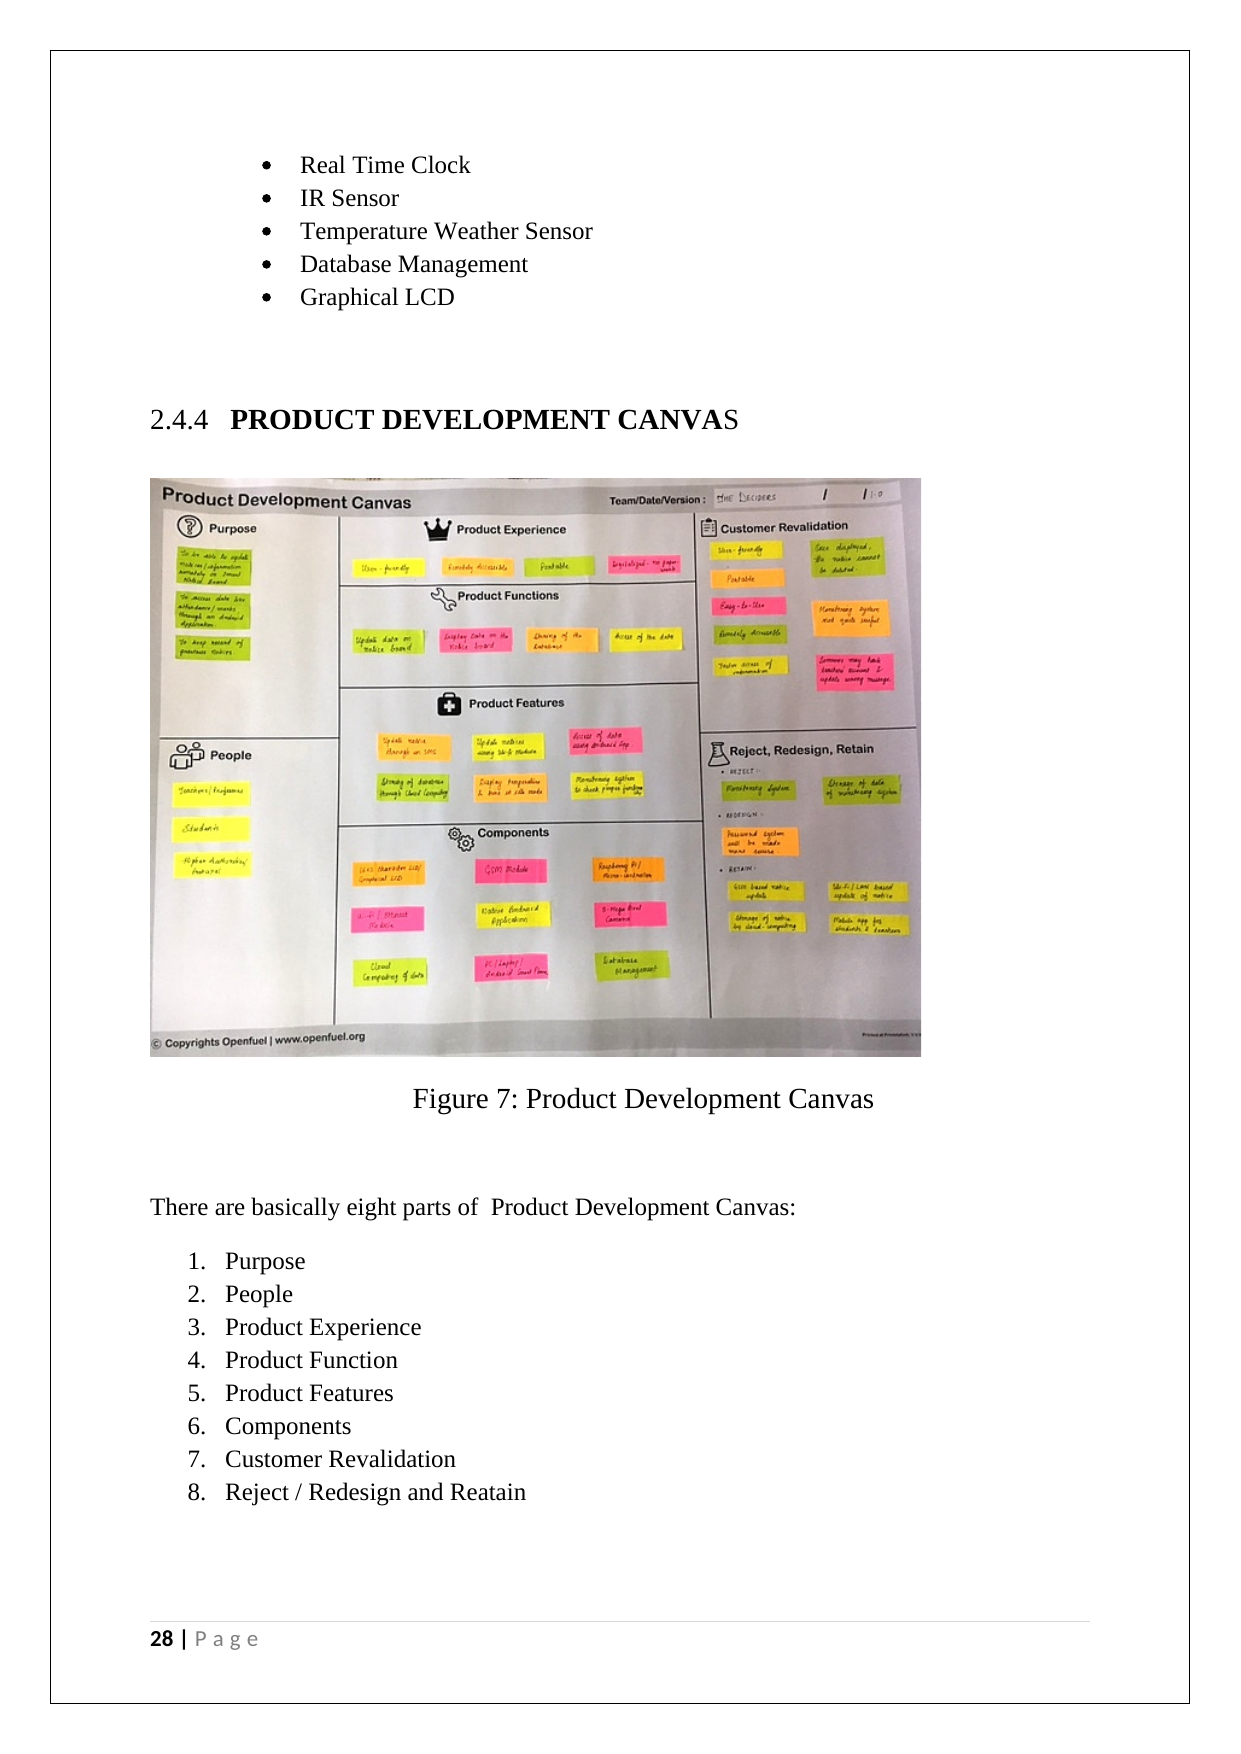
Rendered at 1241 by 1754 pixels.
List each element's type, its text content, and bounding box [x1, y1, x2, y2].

list People [187, 1279, 1090, 1308]
list Components [187, 1411, 1090, 1440]
picture [150, 478, 922, 1057]
list Real Time Clock [262, 150, 1090, 179]
list Reject / Redesign and Reatain [187, 1477, 1090, 1506]
list Graphical LCD [262, 282, 1090, 311]
list Temperature Weather Sensor [262, 216, 1090, 245]
list IR Sensor [262, 183, 1090, 212]
text Figure 7: Product Development Canvas [150, 1082, 1090, 1115]
list Purpose [187, 1246, 1090, 1275]
list Product Features [187, 1378, 1090, 1407]
text There are basically eight parts of Product Development Canvas: [150, 1192, 1090, 1221]
list Product Experience [187, 1312, 1090, 1341]
list Customer Revalidation [187, 1444, 1090, 1473]
list Database Management [262, 249, 1090, 278]
list Product Function [187, 1345, 1090, 1374]
